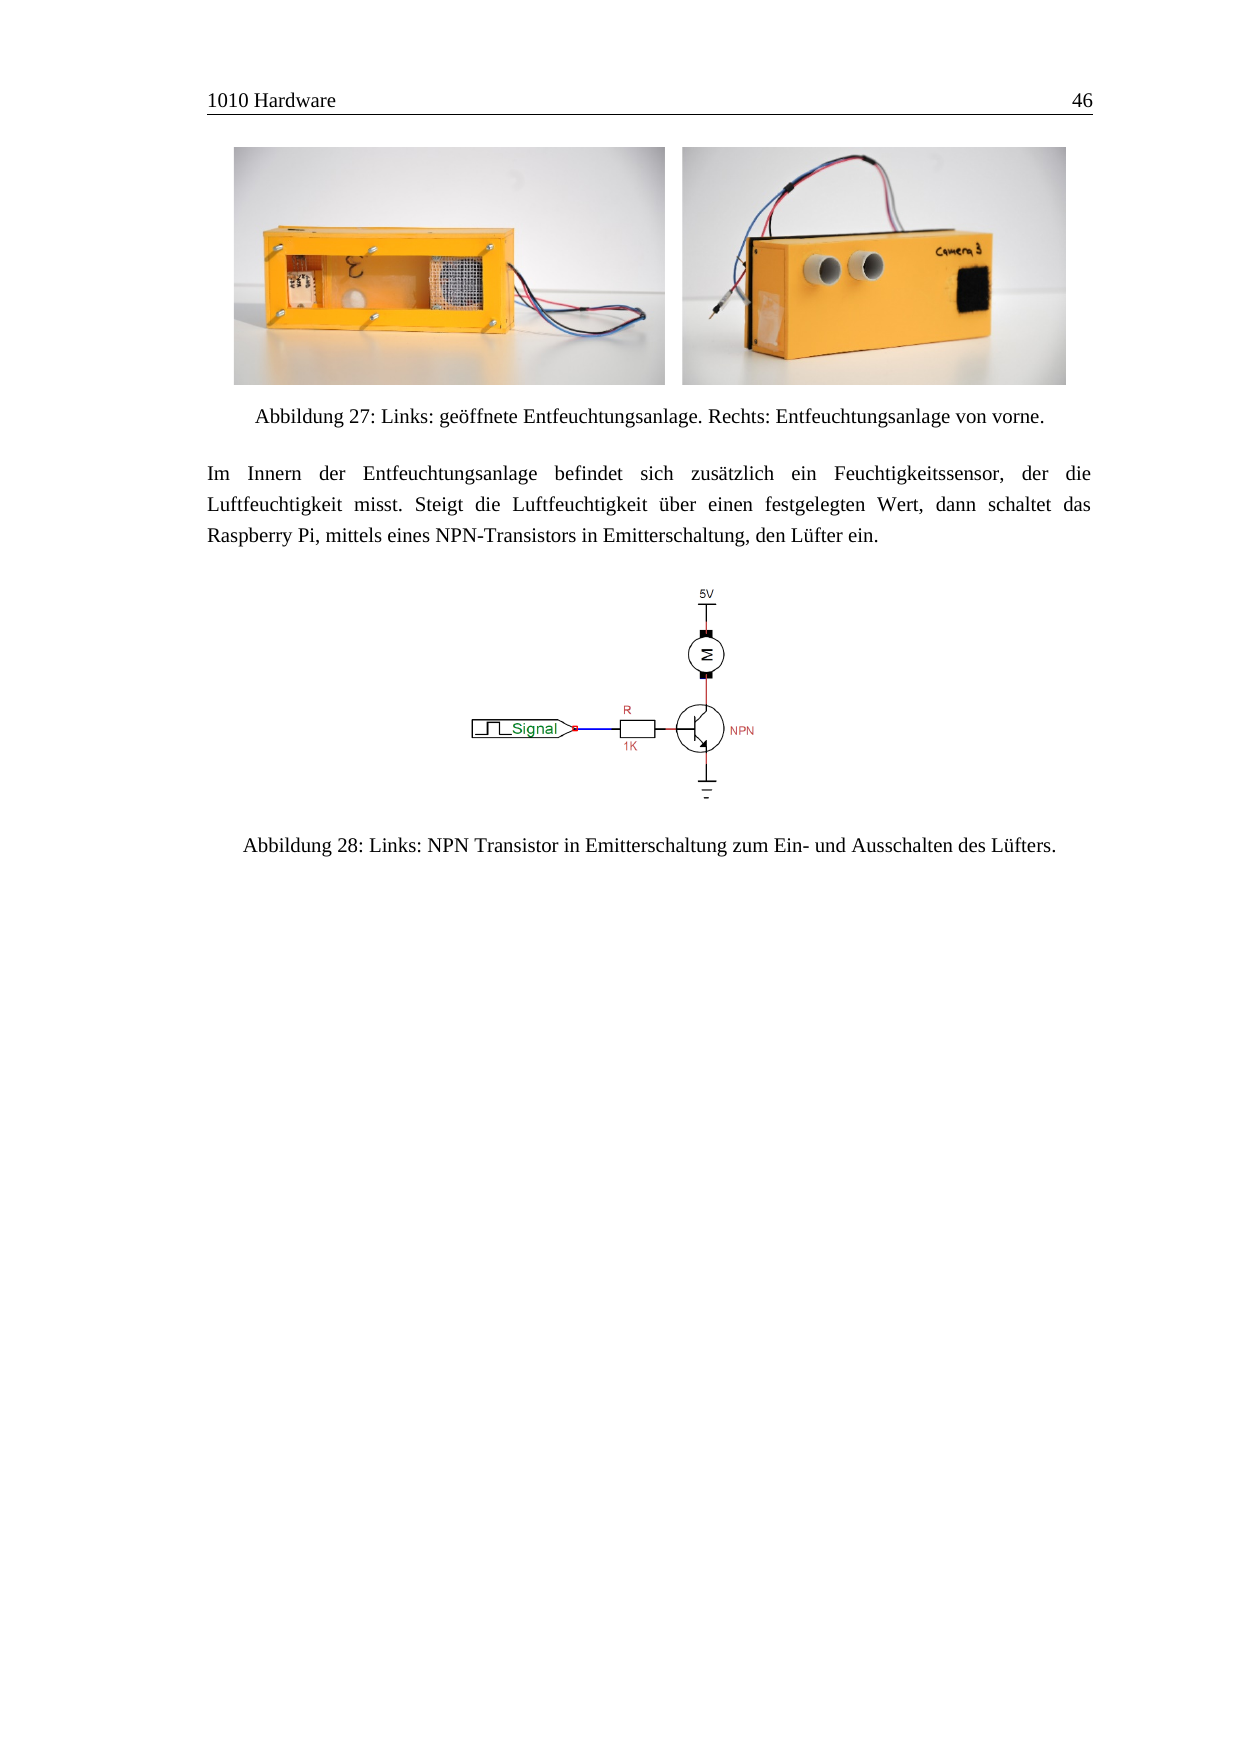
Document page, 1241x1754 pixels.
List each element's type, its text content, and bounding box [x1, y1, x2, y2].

text Im Innern der Entfeuchtungsanlage befindet sich zusätzlich ein Feuchtigkeitssensor, der die Luftfeuchtigkeit misst. Steigt die Luftfeuchtigkeit über einen festgelegten Wert, dann schaltet das Raspberry Pi, mittels eines NPN-Transistors in Emitterschaltung, den Lüfter ein. [207, 461, 1093, 547]
text Abbildung 27: Links: geöffnete Entfeuchtungsanlage. Rechts: Entfeuchtungsanlage von vorne. [207, 404, 1093, 428]
picture [467, 579, 758, 801]
text Abbildung 28: Links: NPN Transistor in Emitterschaltung zum Ein- und Ausschalten des Lüfters. [207, 833, 1093, 857]
picture [233, 147, 1066, 385]
